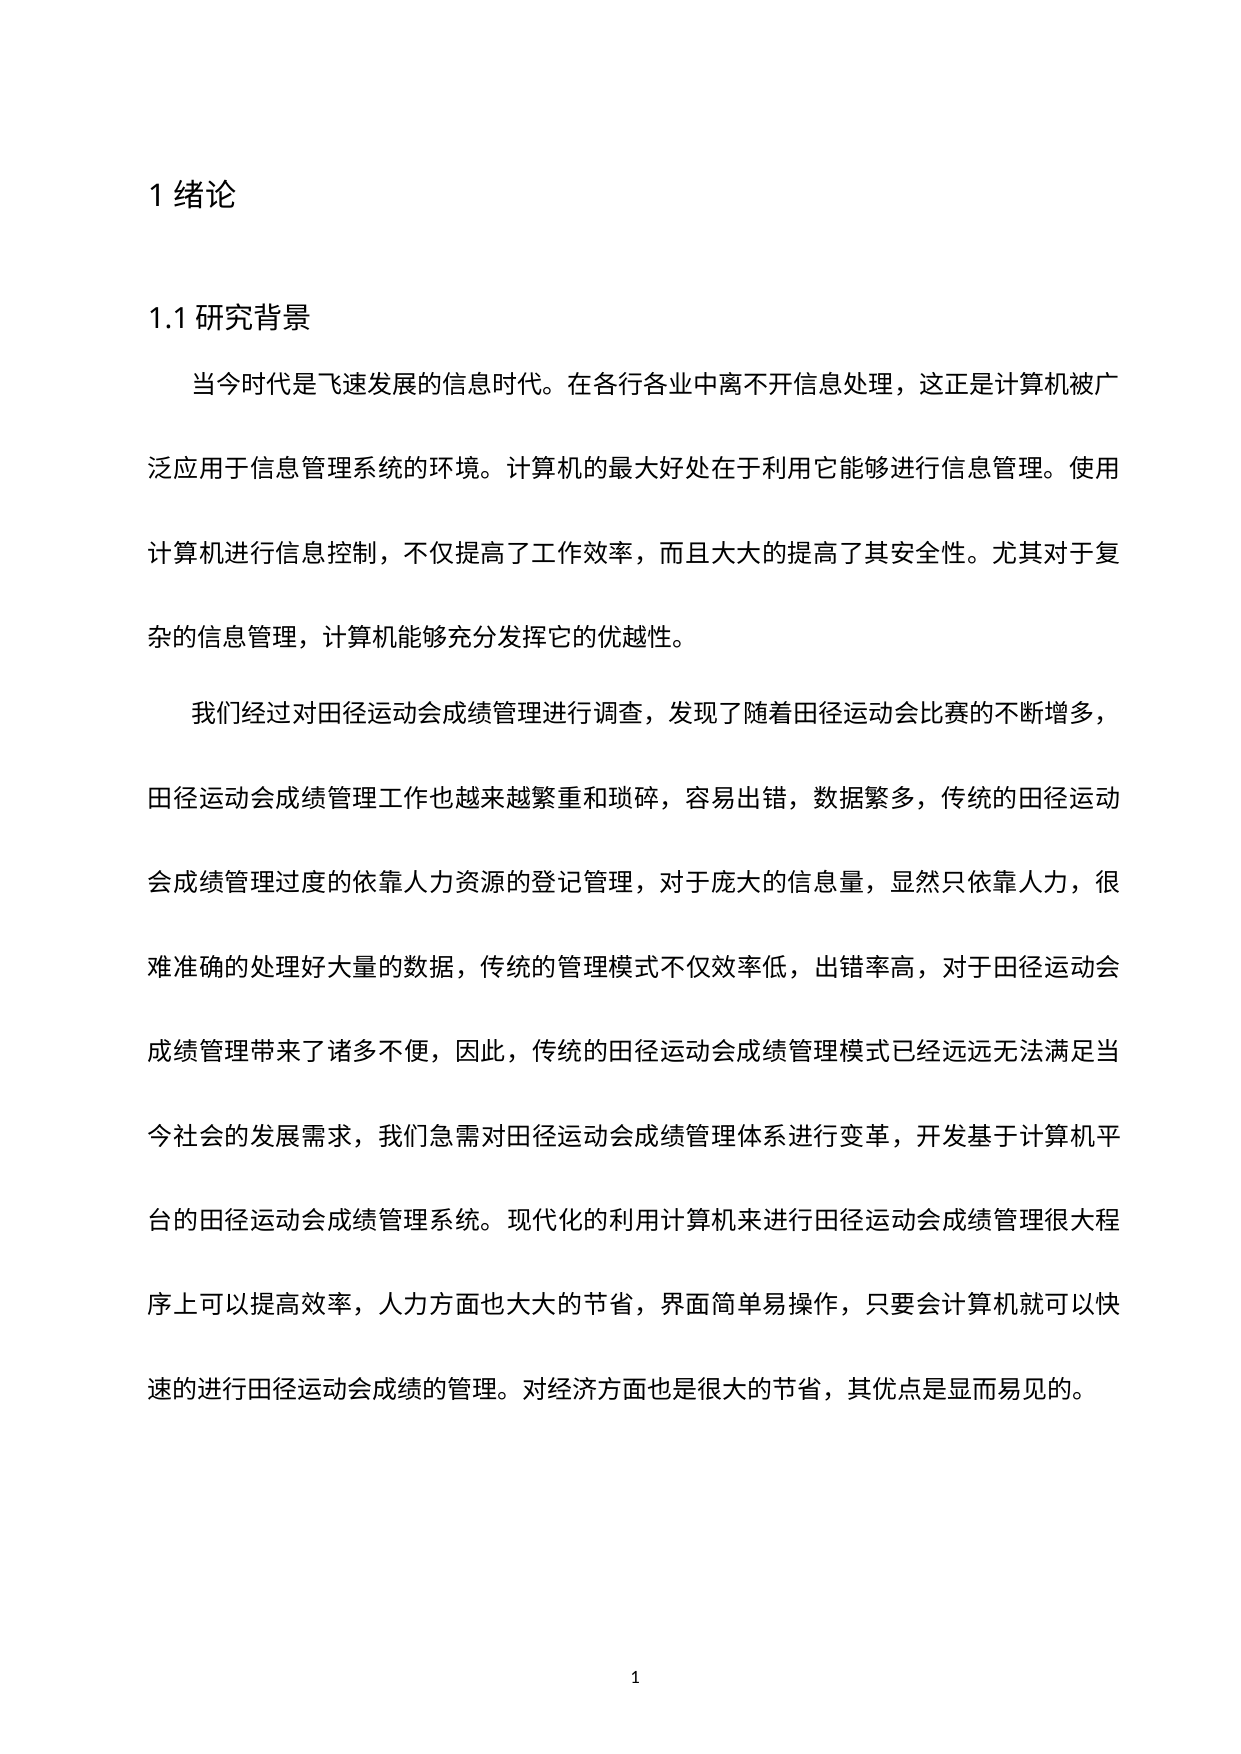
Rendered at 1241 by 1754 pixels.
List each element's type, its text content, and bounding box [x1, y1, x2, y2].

text 我们经过对田径运动会成绩管理进行调查，发现了随着田径运动会比赛的不断增多，田径运动会成绩管理工作也越来越繁重和琐碎，容易出错，数据繁多，传统的田径运动会成绩管理过度的依靠人力资源的登记管理，对于庞大的信息量，显然只依靠人力，很难准确的处理好大量的数据，传统的管理模式不仅效率低，出错率高，对于田径运动会成绩管理带来了诸多不便，因此，传统的田径运动会成绩管理模式已经远远无法满足当今社会的发展需求，我们急需对田径运动会成绩管理体系进行变革，开发基于计算机平台的田径运动会成绩管理系统。现代化的利用计算机来进行田径运动会成绩管理很大程序上可以提高效率，人力方面也大大的节省，界面简单易操作，只要会计算机就可以快速的进行田径运动会成绩的管理。对经济方面也是很大的节省，其优点是显而易见的。 [148, 679, 1122, 1420]
subtitle 1 绪论 [148, 161, 1122, 226]
text 当今时代是飞速发展的信息时代。在各行各业中离不开信息处理，这正是计算机被广泛应用于信息管理系统的环境。计算机的最大好处在于利用它能够进行信息管理。使用计算机进行信息控制，不仅提高了工作效率，而且大大的提高了其安全性。尤其对于复杂的信息管理，计算机能够充分发挥它的优越性。 [148, 350, 1122, 668]
subtitle 1.1研究背景 [148, 295, 1122, 337]
